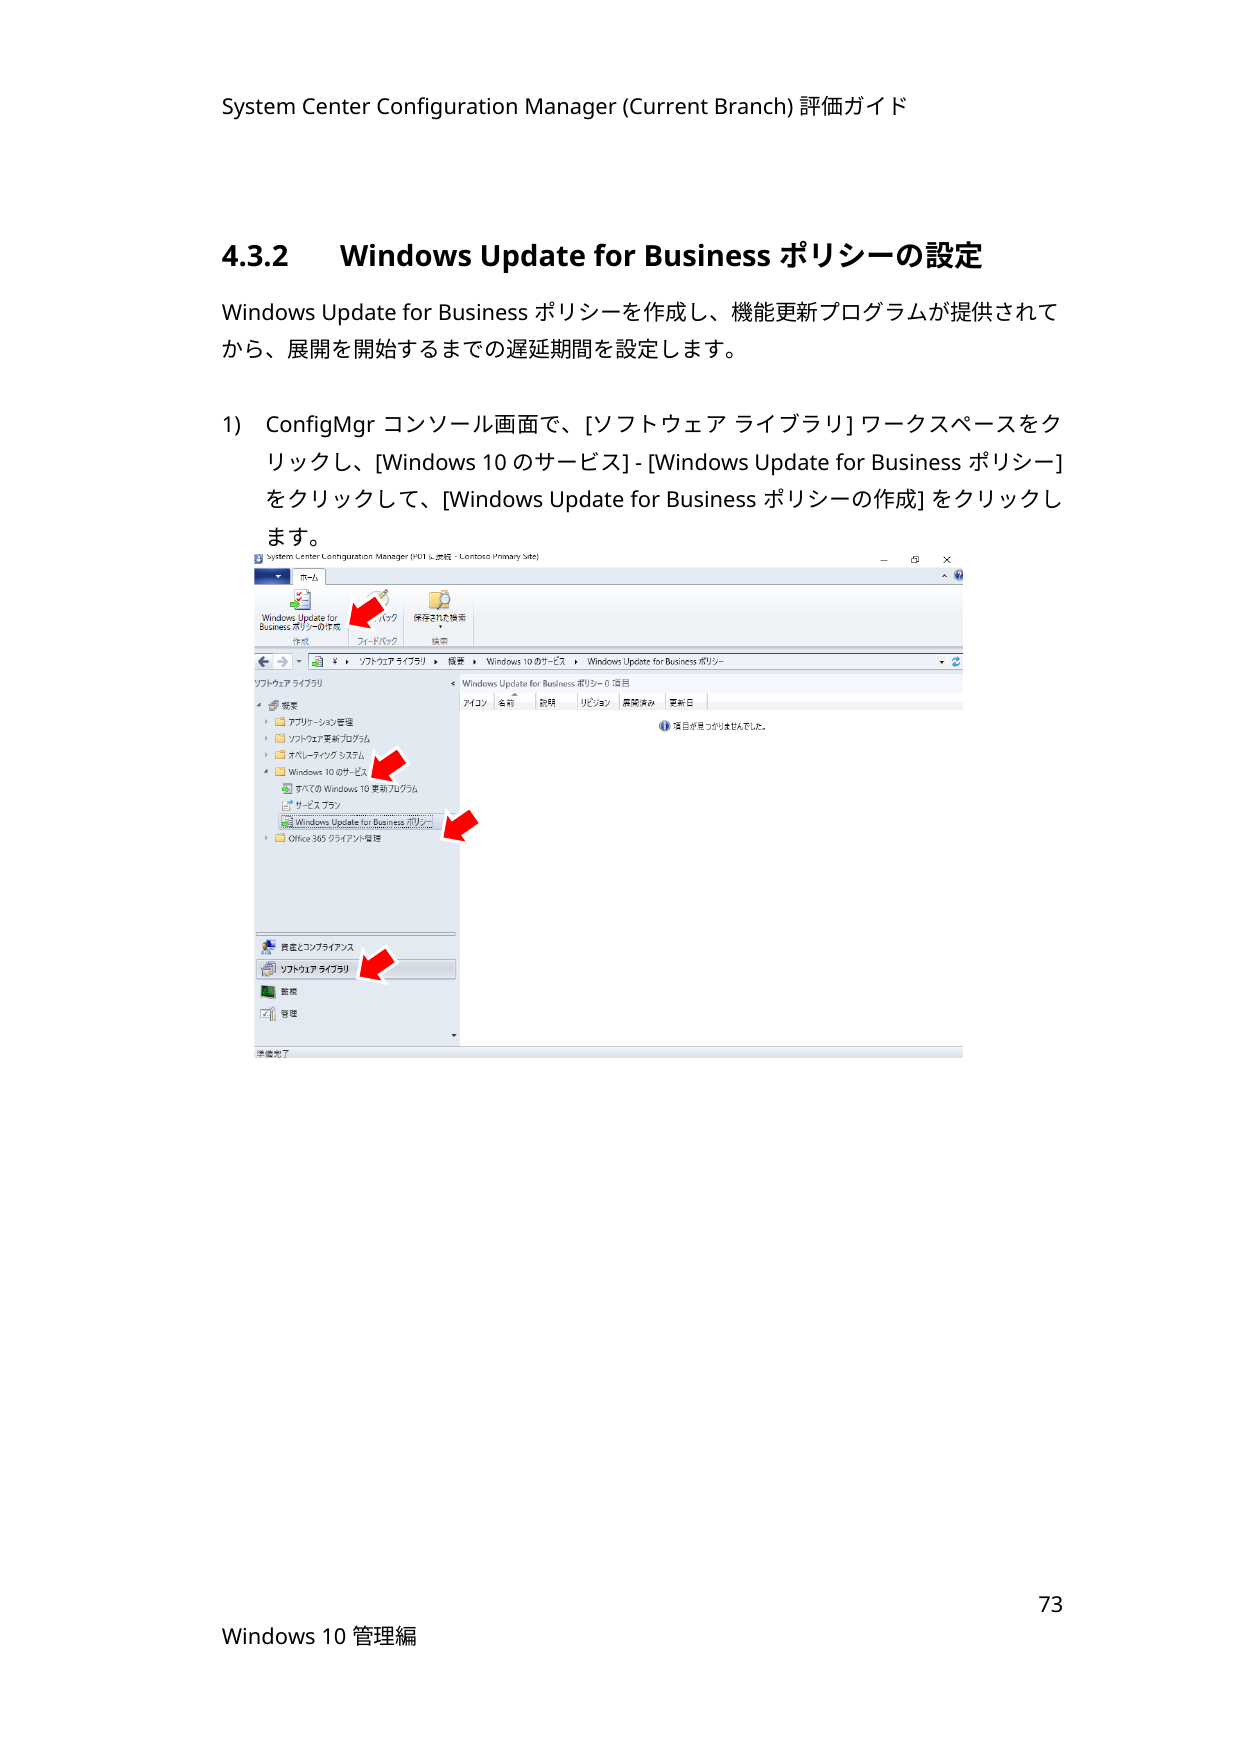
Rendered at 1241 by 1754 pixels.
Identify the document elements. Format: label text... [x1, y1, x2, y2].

subtitle Windows Update for Business ポリシーの設定 [222, 217, 1063, 292]
picture [254, 554, 963, 1058]
list ConfigMgr コンソール画面で、[ソフトウェア ライブラリ] ワークスペースをクリックし、[Windows 10 のサービス] - [Windows Update for Business ポリシー] をクリックして、[Windows Update for Business ポリシーの作成] をクリックします。 [222, 404, 1063, 554]
text Windows Update for Business ポリシーを作成し、機能更新プログラムが提供されてから、展開を開始するまでの遅延期間を設定します。 [222, 292, 1063, 367]
